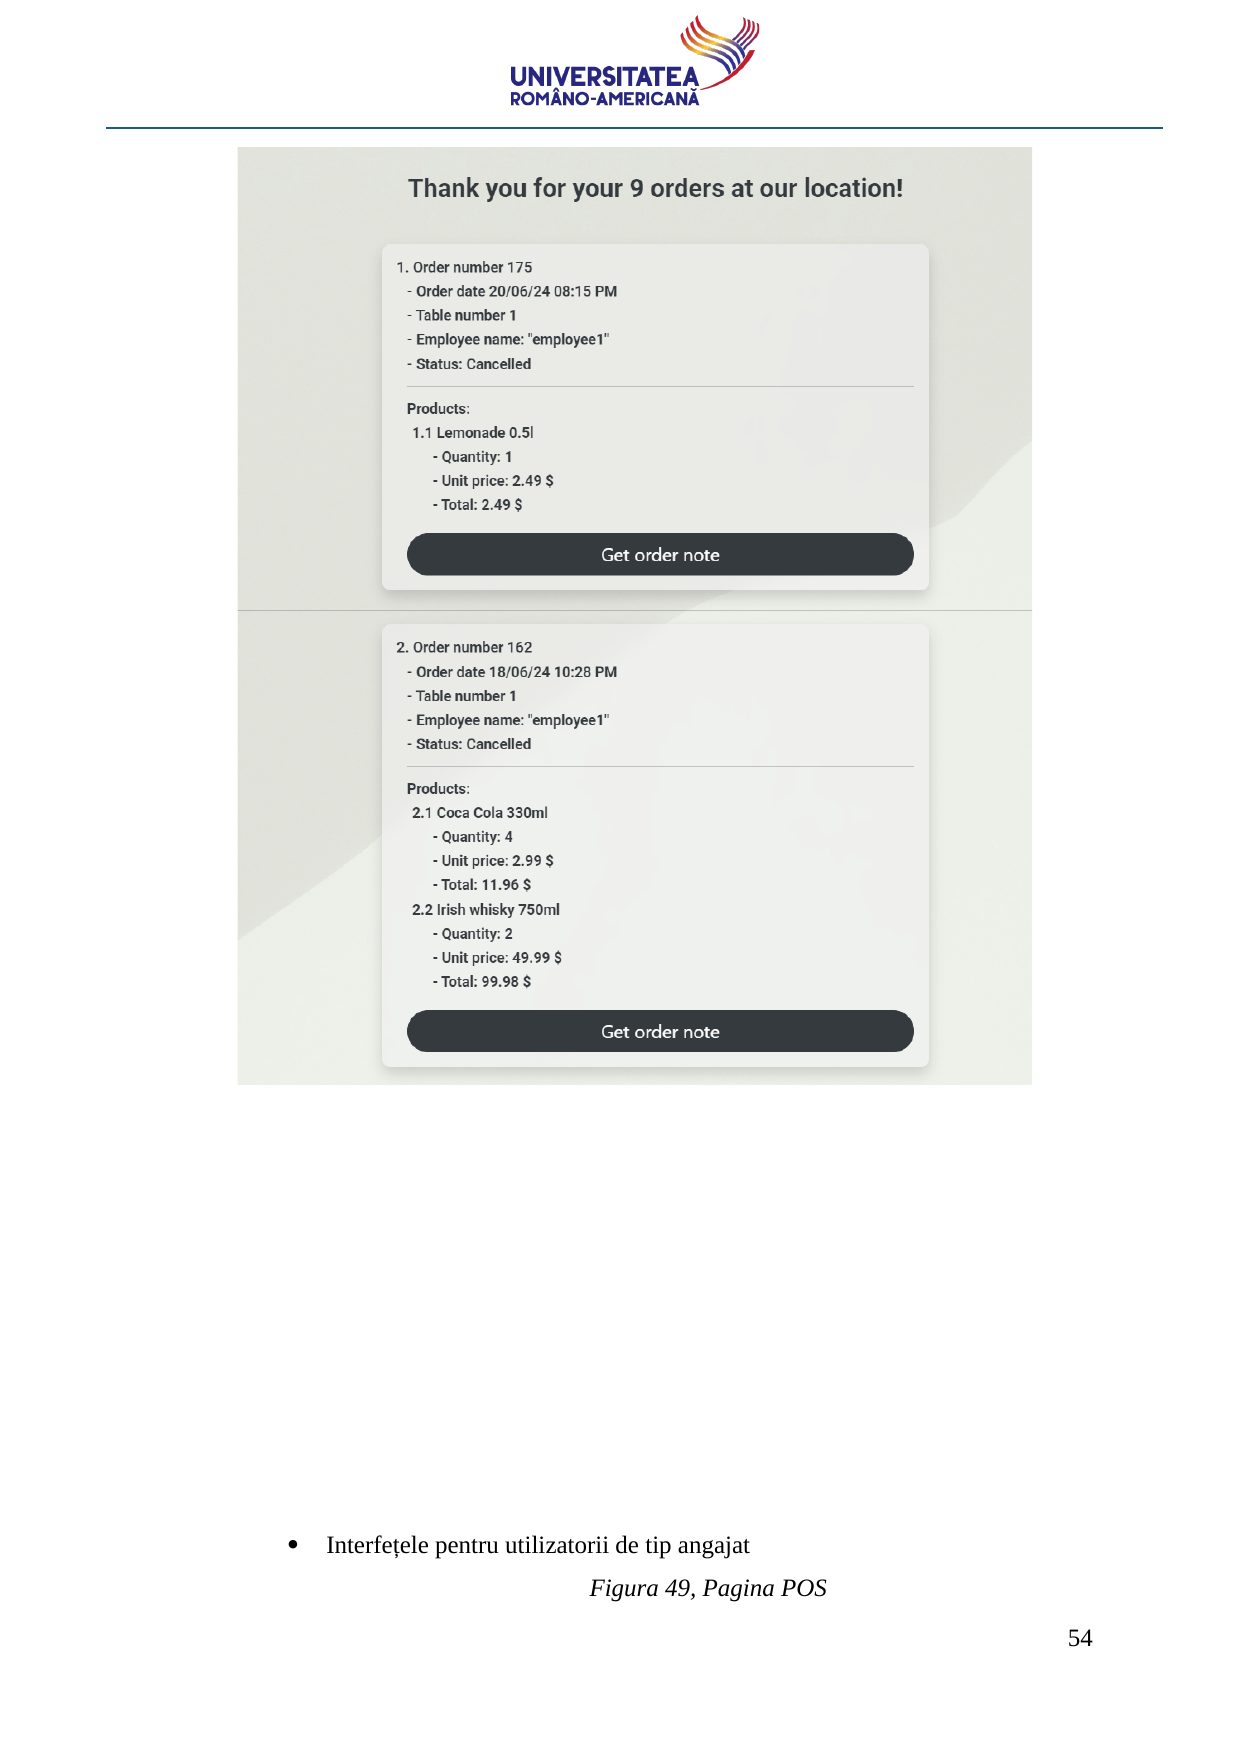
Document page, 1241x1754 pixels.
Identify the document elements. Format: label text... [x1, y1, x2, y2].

list Interfețele pentru utilizatorii de tip angajat [288, 1530, 1092, 1558]
list Figura 49, Pagina POS [326, 1573, 1092, 1602]
picture [237, 147, 1033, 1085]
picture [507, 12, 763, 109]
